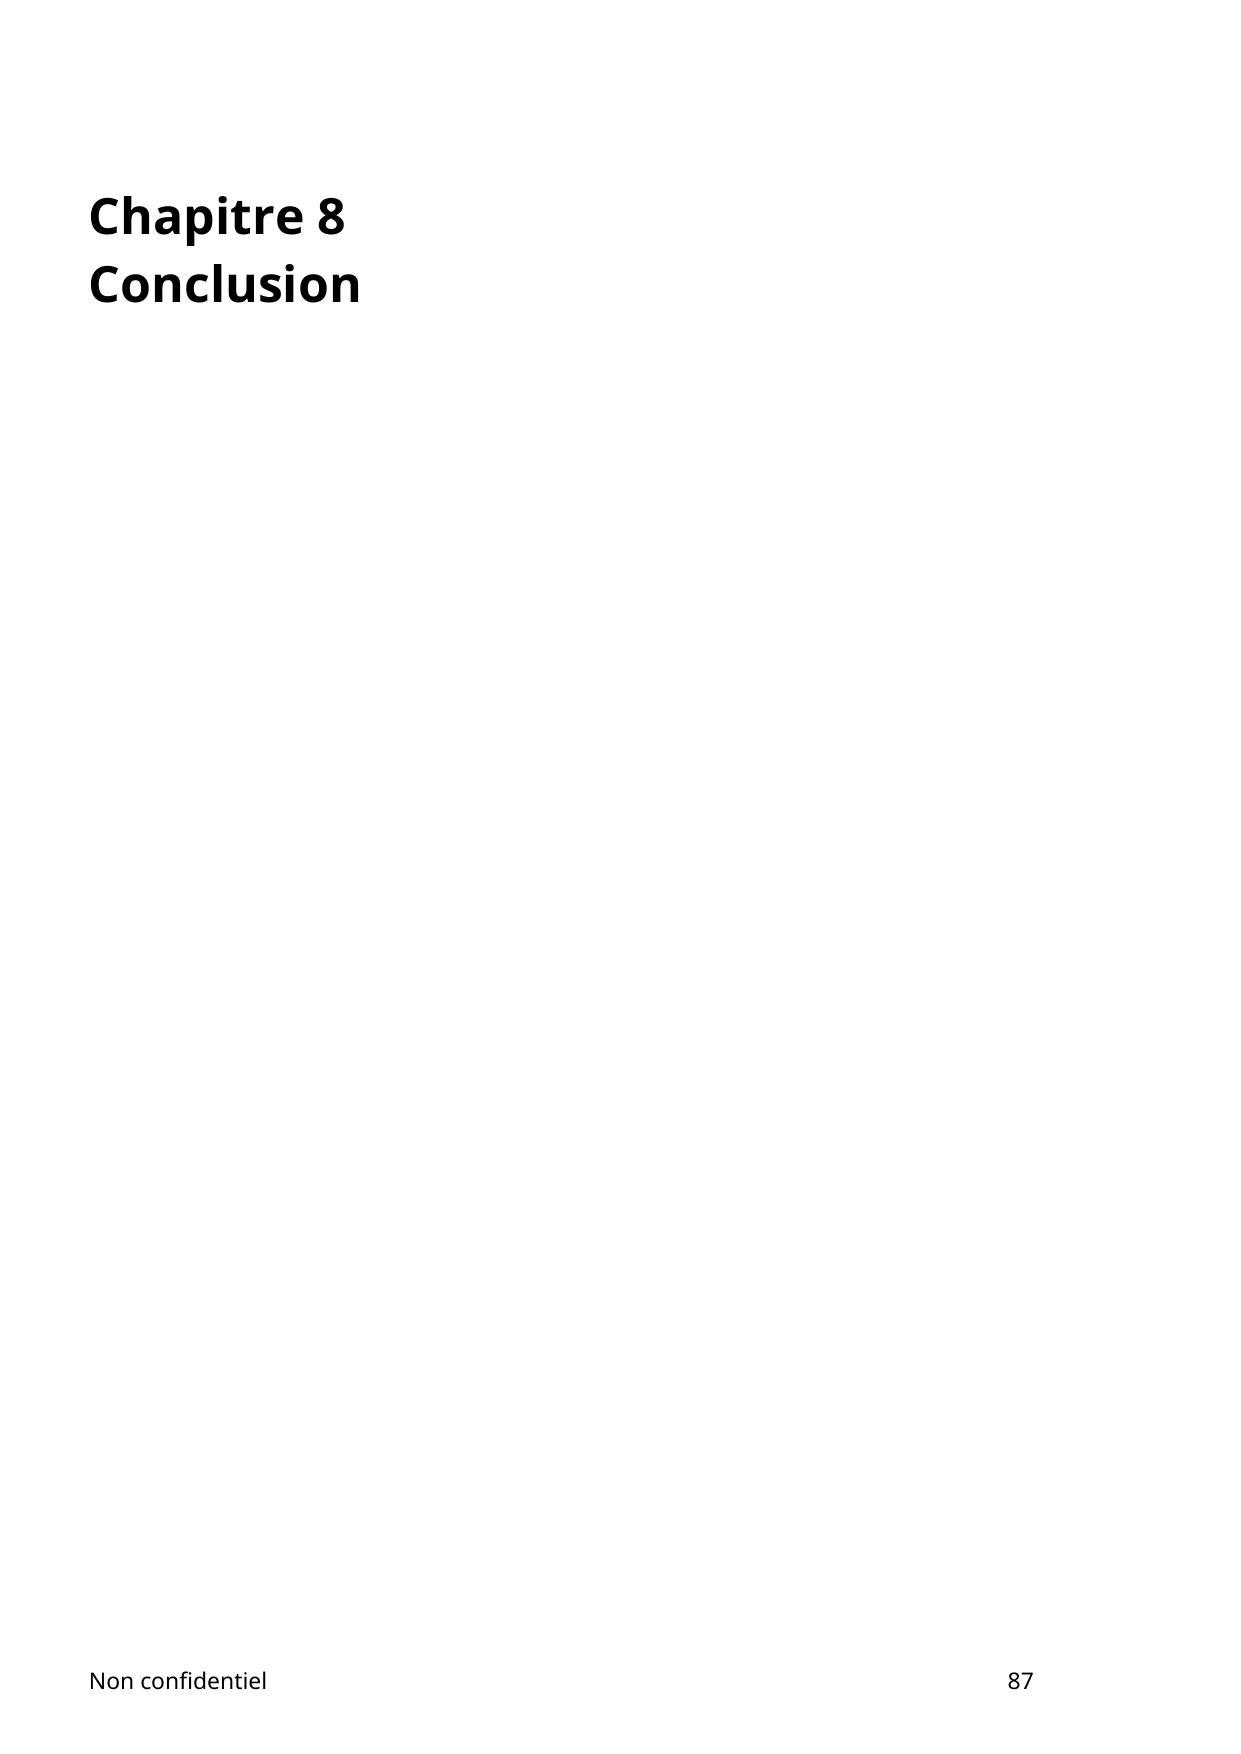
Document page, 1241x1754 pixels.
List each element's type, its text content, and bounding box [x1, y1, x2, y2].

subtitle Conclusion [89, 181, 1152, 317]
